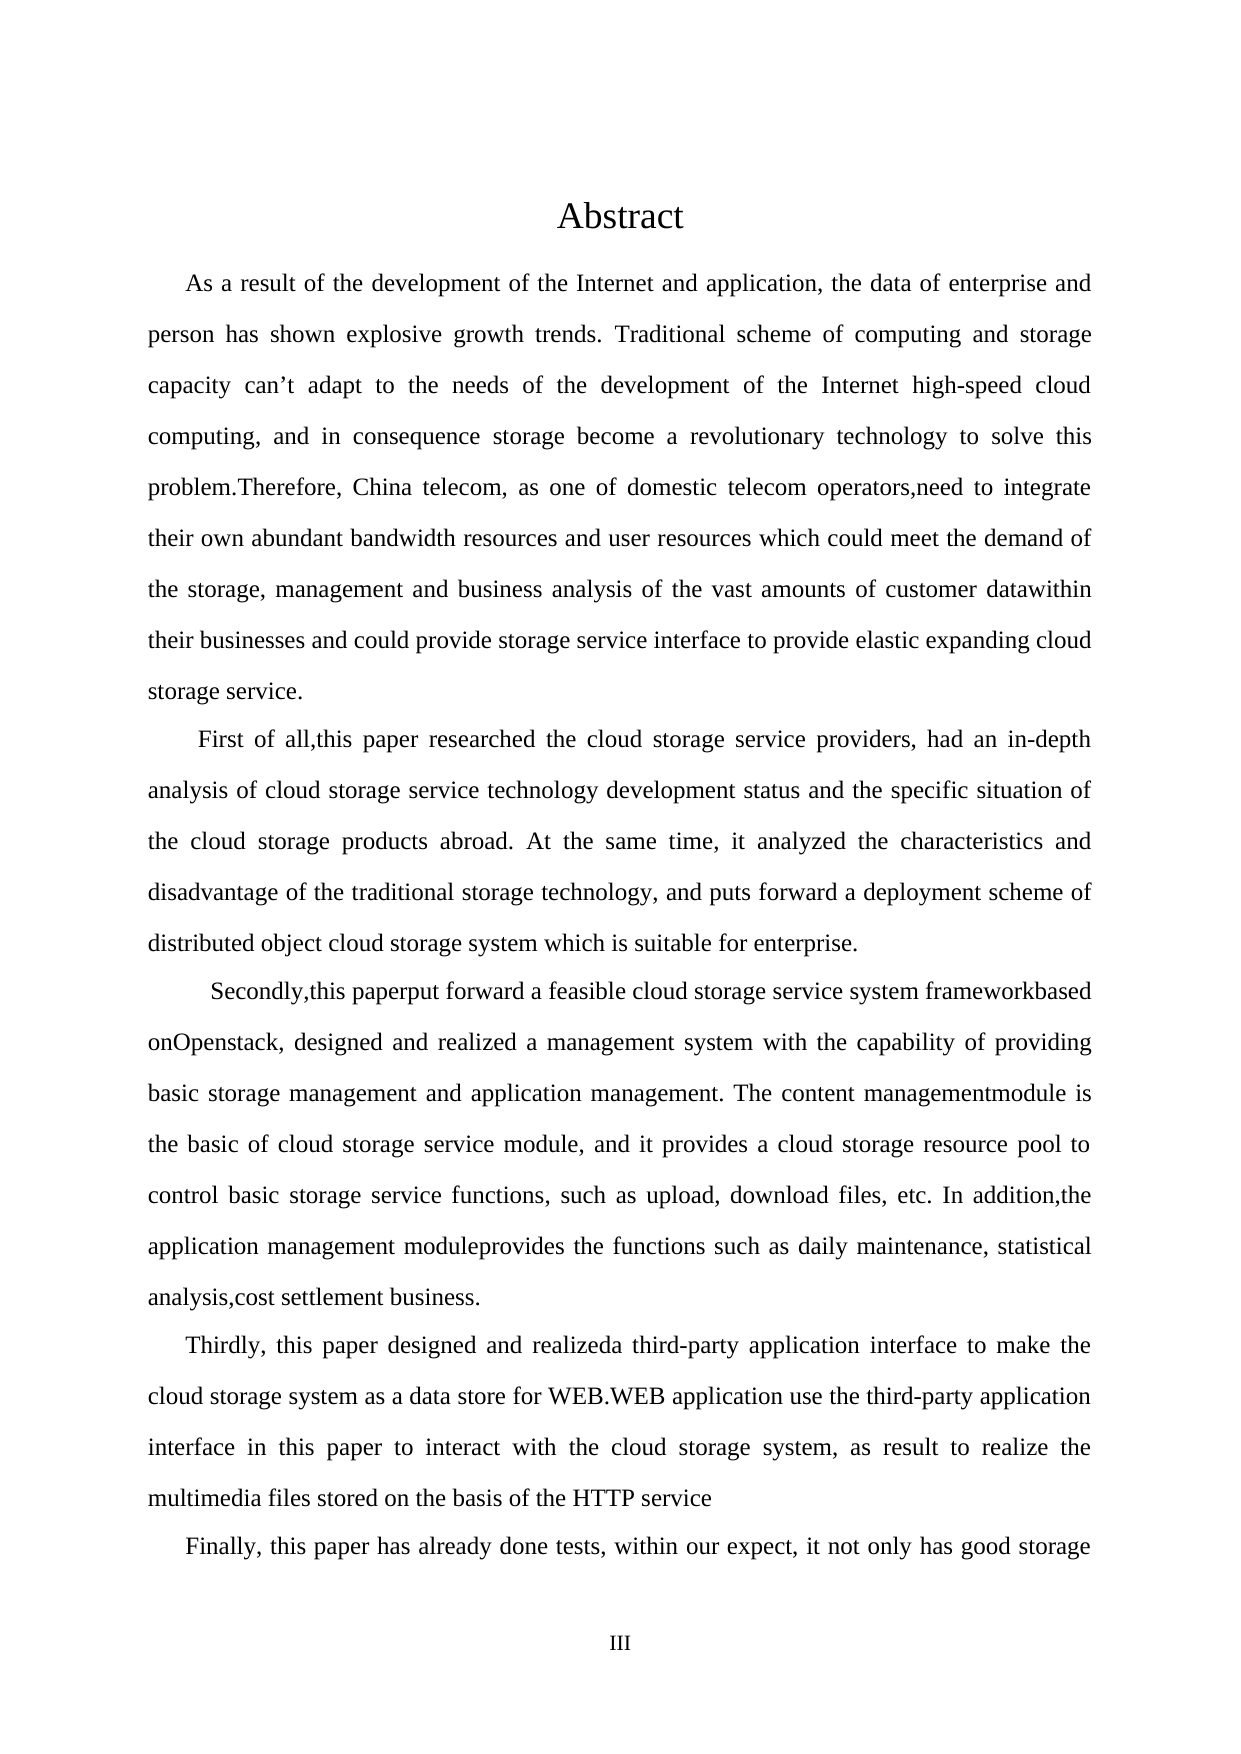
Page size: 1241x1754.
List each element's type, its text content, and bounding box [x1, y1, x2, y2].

text Thirdly, this paper designed and realizeda third-party application interface to make the cloud storage system as a data store for WEB.WEB application use the third-party application interface in this paper to interact with the cloud storage system, as result to realize the multimedia files stored on the basis of the HTTP service [148, 1328, 1092, 1514]
text As a result of the development of the Internet and application, the data of enterprise and person has shown explosive growth trends. Traditional scheme of computing and storage capacity can’t adapt to the needs of the development of the Internet high-speed cloud computing, and in consequence storage become a revolutionary technology to solve this problem.Therefore, China telecom, as one of domestic telecom operators,need to integrate their own abundant bandwidth resources and user resources which could meet the demand of the storage, management and business analysis of the vast amounts of customer datawithin their businesses and could provide storage service interface to provide elastic expanding cloud storage service. [148, 399, 1092, 707]
text As a result of the development of the Internet and application, the data of enterprise and person has shown explosive growth trends. Traditional scheme of computing and storage capacity can’t adapt to the needs of the development of the Internet high-speed cloud computing, and in consequence storage become a revolutionary technology to solve this problem.Therefore, China telecom, as one of domestic telecom operators,need to integrate their own abundant bandwidth resources and user resources which could meet the demand of the storage, management and business analysis of the vast amounts of customer datawithin their businesses and could provide storage service interface to provide elastic expanding cloud storage service. [148, 266, 1092, 370]
subtitle Abstract [148, 181, 1092, 249]
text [148, 1529, 1092, 1563]
text First of all,this paper researched the cloud storage service providers, had an in-depth analysis of cloud storage service technology development status and the specific situation of the cloud storage products abroad. At the same time, it analyzed the characteristics and disadvantage of the traditional storage technology, and puts forward a deployment scheme of distributed object cloud storage system which is suitable for enterprise. [148, 722, 1092, 959]
text Secondly,this paperput forward a feasible cloud storage service system frameworkbased onOpenstack, designed and realized a management system with the capability of providing basic storage management and application management. The content managementmodule is the basic of cloud storage service module, and it provides a cloud storage resource pool to control basic storage service functions, such as upload, download files, etc. In addition,the application management moduleprovides the functions such as daily maintenance, statistical analysis,cost settlement business. [148, 974, 1092, 1313]
